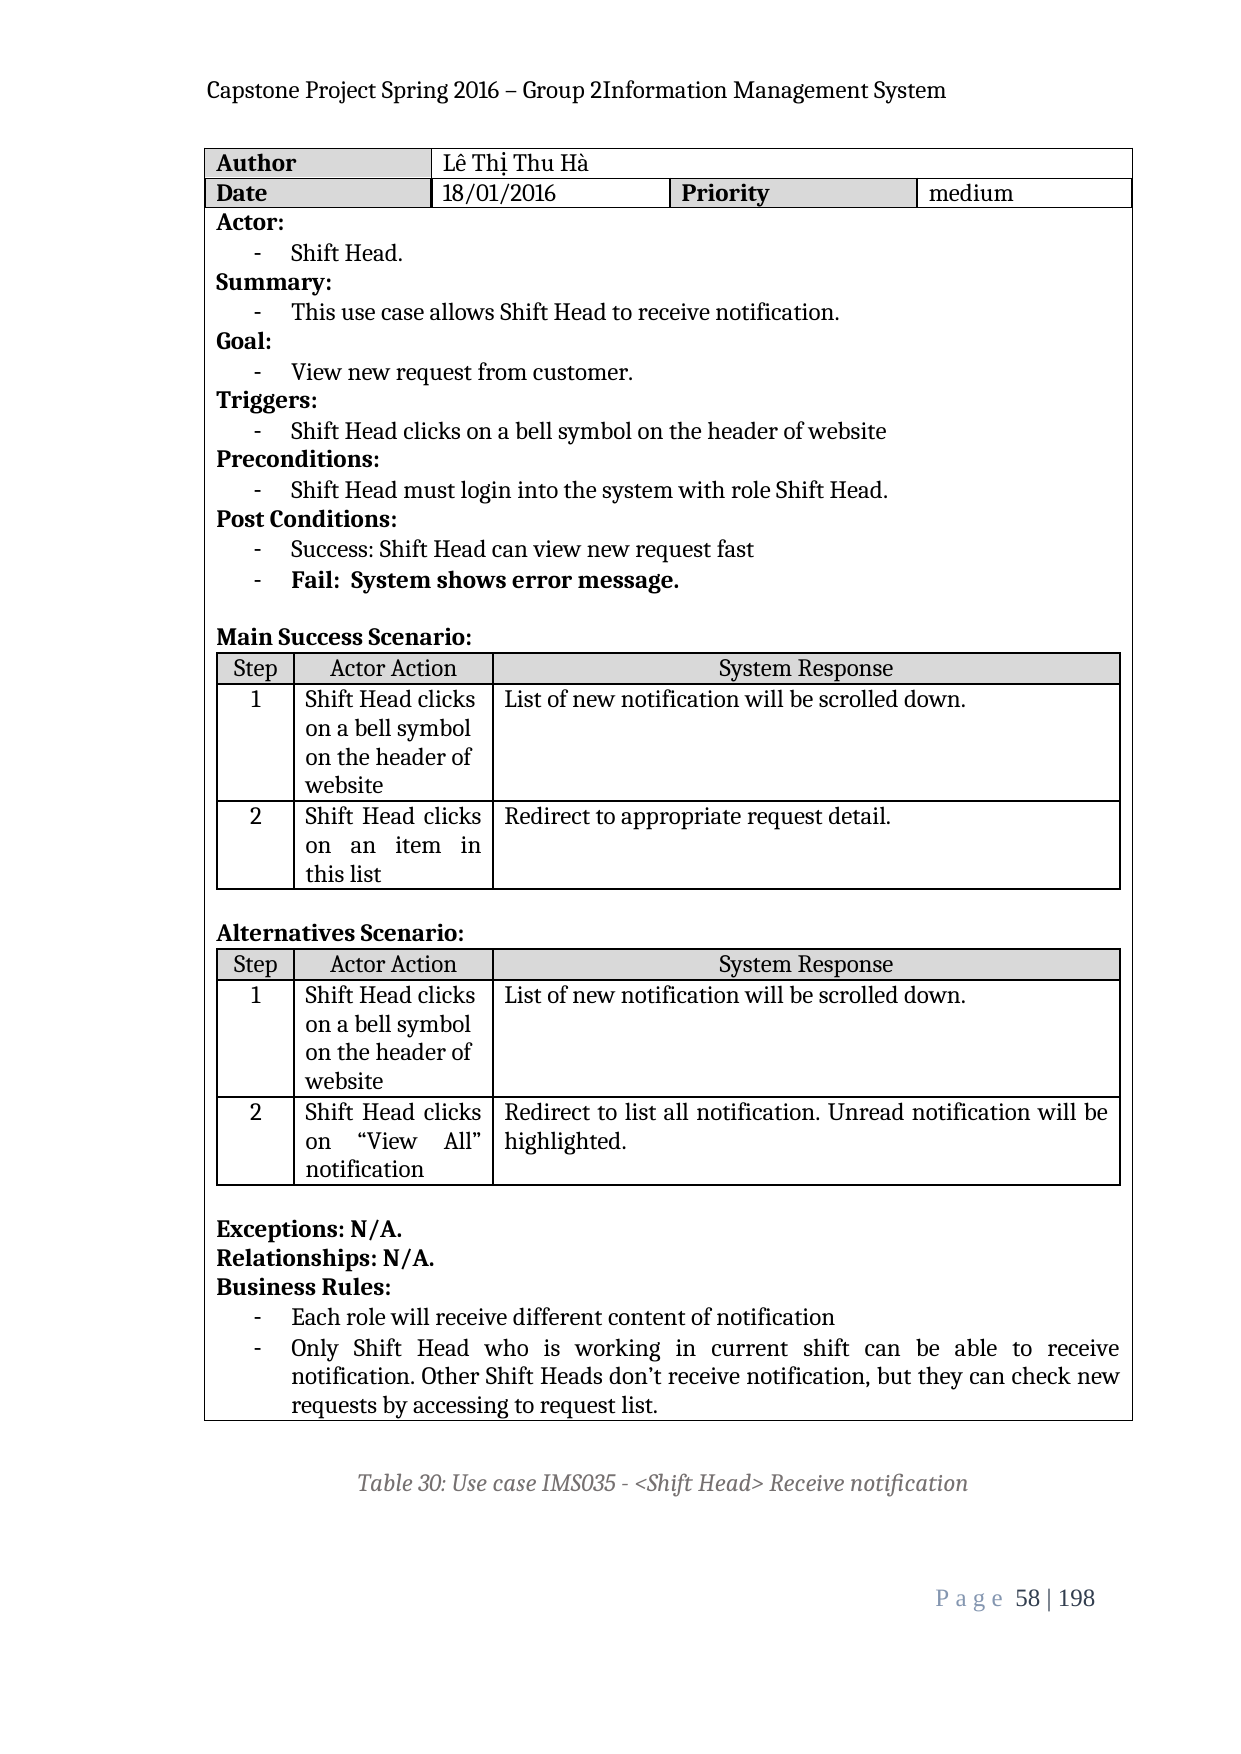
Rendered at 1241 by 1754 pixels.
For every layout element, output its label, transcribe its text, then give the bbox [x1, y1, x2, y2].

table_cell Author [205, 149, 431, 177]
table_cell Actor: Shift Head. Summary: This use case allows Shift Head to receive notification. Goal: View new request from customer. Triggers: Shift Head clicks on a bell symbol on the header of website Preconditions: Shift Head must login into the system with role Shift Head. Post Conditions: Success: Shift Head can view new request fast Fail: System shows error message. Main Success Scenario: Alternatives Scenario: Exceptions: N/A. Relationships: N/A. Business Rules: Each role will receive different content of notification Only Shift Head who is working in current shift can be able to receive notification. Other Shift Heads don’t receive notification, but they can check new requests by accessing to request list. [205, 208, 1132, 1420]
table_cell medium [918, 179, 1131, 207]
table_cell 18/01/2016 [433, 179, 669, 207]
table_cell Date [206, 179, 430, 207]
table_cell Priority [671, 179, 916, 207]
table_cell Lê Thị Thu Hà [432, 149, 1132, 177]
